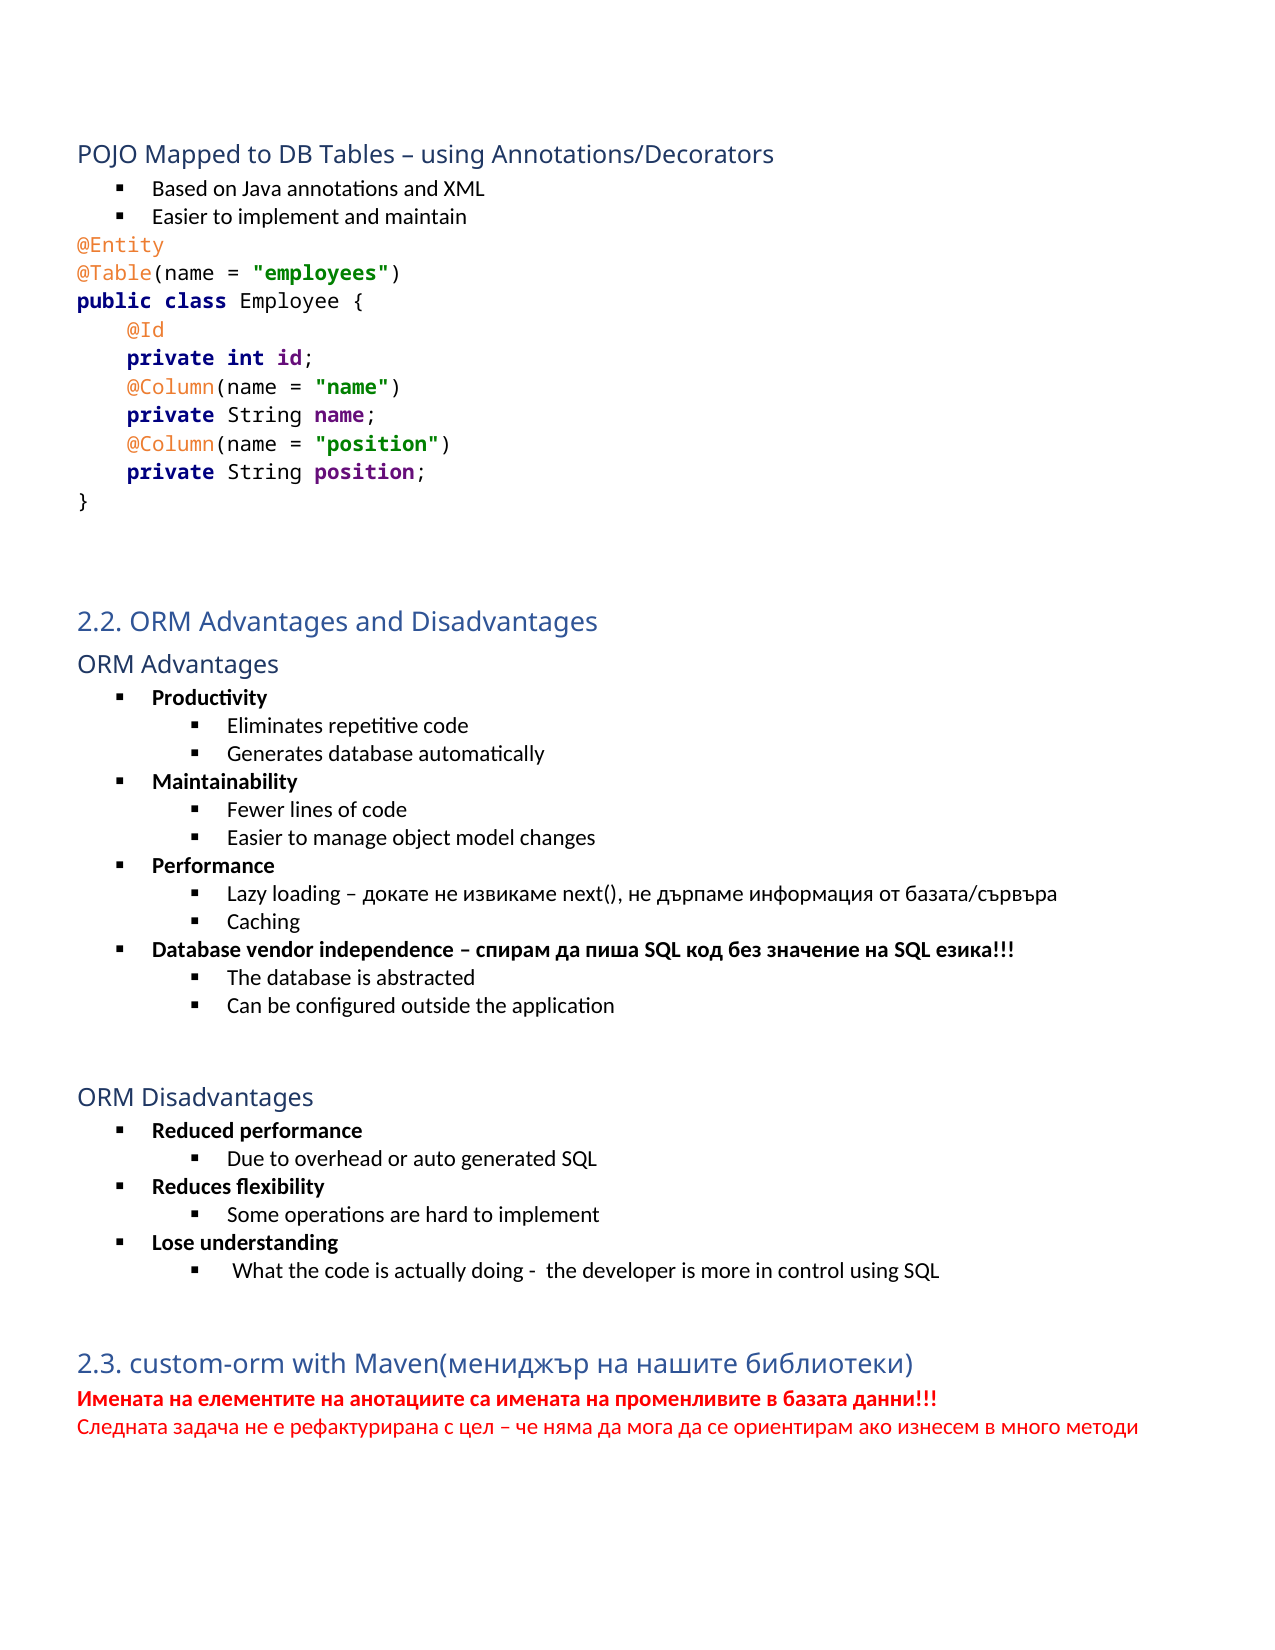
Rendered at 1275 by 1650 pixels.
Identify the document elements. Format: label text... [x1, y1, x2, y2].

list Generates database automatically [189, 739, 1198, 767]
list Reduces flexibility [114, 1172, 1198, 1200]
text @Entity @Table(name = "employees") public class Employee { @Id private int id; @Column(name = "name") private String name; @Column(name = "position") private String position; } [77, 230, 1198, 514]
list Fewer lines of code [189, 795, 1198, 823]
list Eliminates repetitive code [189, 711, 1198, 739]
list Due to overhead or auto generated SQL [189, 1144, 1198, 1172]
subtitle ORM Advantages [77, 646, 1198, 680]
subtitle ORM Disadvantages [77, 1079, 1198, 1114]
list Based on Java annotations and XML [114, 174, 1198, 202]
list Can be configured outside the application [189, 991, 1198, 1019]
list Lose understanding [114, 1228, 1198, 1256]
list Database vendor independence – спирам да пиша SQL код без значение на SQL езика!!! [114, 935, 1198, 963]
list Caching [189, 907, 1198, 935]
list Productivity [114, 683, 1198, 711]
list Easier to implement and maintain [114, 202, 1198, 230]
list Lazy loading – докате не извикаме next(), не дърпаме информация от базата/сървъра [189, 879, 1198, 907]
text Имената на елементите на анотациите са имената на променливите в базата данни!!! [77, 1384, 1198, 1412]
subtitle POJO Mapped to DB Tables – using Annotations/Decorators [77, 137, 1198, 171]
subtitle 2.2. ORM Advantages and Disadvantages [77, 602, 1198, 639]
list Easier to manage object model changes [189, 823, 1198, 851]
list What the code is actually doing - the developer is more in control using SQL [189, 1256, 1198, 1284]
list The database is abstracted [189, 963, 1198, 991]
list Some operations are hard to implement [189, 1200, 1198, 1228]
list Reduced performance [114, 1116, 1198, 1144]
subtitle 2.3. custom-orm with Maven(мениджър на нашите библиотеки) [77, 1345, 1198, 1382]
text Следната задача не е рефактурирана с цел – че няма да мога да се ориентирам ако изнесем в много методи [77, 1412, 1198, 1441]
list Performance [114, 851, 1198, 879]
list Maintainability [114, 767, 1198, 795]
